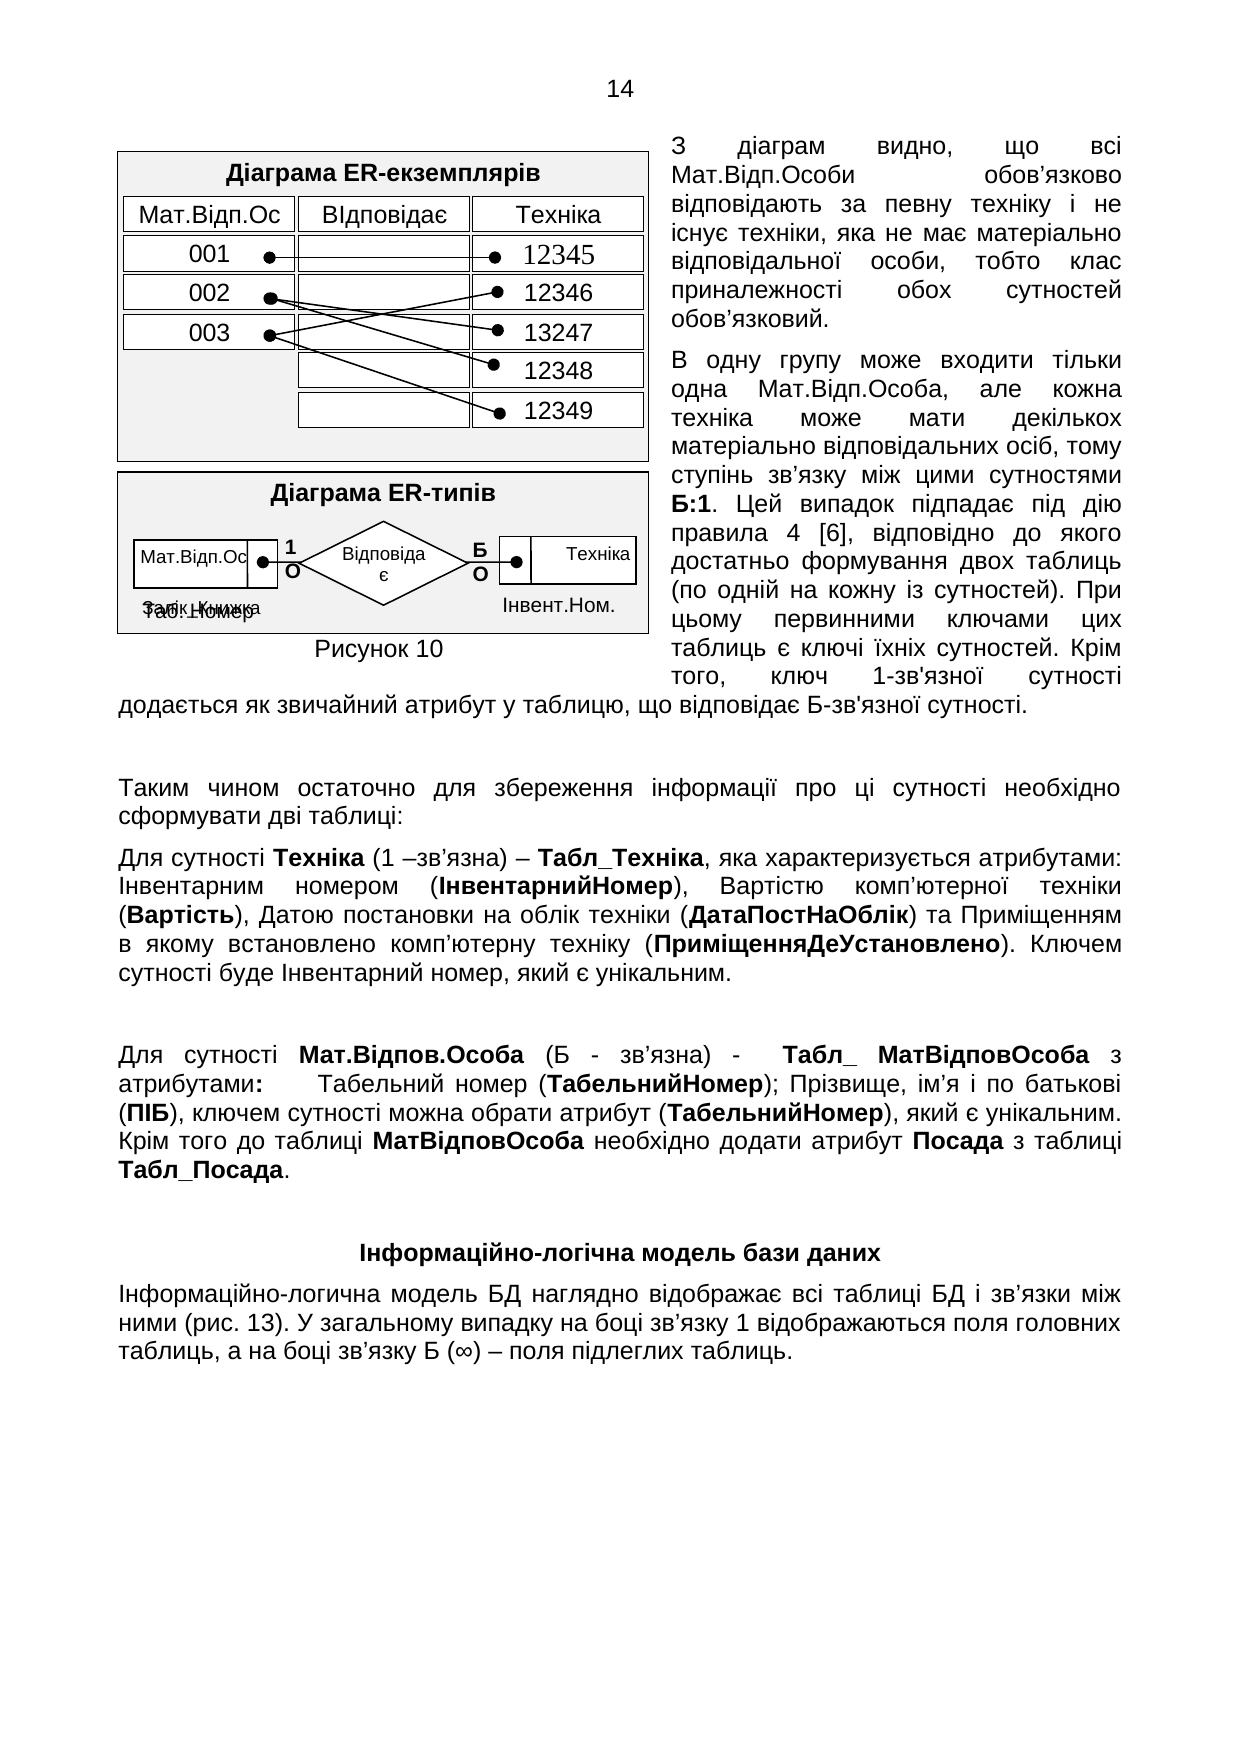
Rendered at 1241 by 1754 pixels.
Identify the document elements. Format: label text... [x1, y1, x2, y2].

text В одну групу може входити тільки одна Мат.Відп.Особа, але кожна техніка може мати декількох матеріально відповідальних осіб, тому ступінь зв’язку між цими сутностями Б:1. Цей випадок підпадає під дію правила 4 [6], відповідно до якого достатньо формування двох таблиць (по одній на кожну із сутностей). При цьому первинними ключами цих таблиць є ключі їхніх сутностей. Крім того, ключ 1-зв'язної сутності додається як звичайний атрибут у таблицю, що відповідає Б-зв'язної сутності. [118, 345, 1122, 719]
text Для сутності Техніка (1 –зв’язна) – Табл_Техніка, яка характеризується атрибутами: Інвентарним номером (ІнвентарнийНомер), Вартістю комп’ютерної техніки (Вартість), Датою постановки на облік техніки (ДатаПостНаОблік) та Приміщенням в якому встановлено комп’ютерну техніку (ПриміщенняДеУстановлено). Ключем сутності буде Інвентарний номер, який є унікальним. [118, 843, 1122, 986]
text Таким чином остаточно для збереження інформації про ці сутності необхідно сформувати дві таблиці: [118, 773, 1122, 830]
text Інформаційно-логична модель БД наглядно відображає всі таблиці БД і зв’язки між ними (рис. 13). У загальному випадку на боці зв’язку 1 відображаються поля головних таблиць, а на боці зв’язку Б (∞) – поля підлеглих таблиць. [118, 1279, 1122, 1365]
text Інформаційно-логічна модель бази даних [118, 1238, 1122, 1266]
text З діаграм видно, що всі Мат.Відп.Особи обов’язково відповідають за певну техніку і не існує техніки, яка не має матеріально відповідальної особи, тобто клас приналежності обох сутностей обов’язковий. [118, 131, 1122, 333]
text Для сутності Мат.Відпов.Особа (Б - зв’язна) - Табл_ МатВідповОсоба з атрибутами: Табельний номер (ТабельнийНомер); Прізвище, ім’я і по батькові (ПІБ), ключем сутності можна обрати атрибут (ТабельнийНомер), який є унікальним. Крім того до таблиці МатВідповОсоба необхідно додати атрибут Посада з таблиці Табл_Посада. [118, 1040, 1122, 1184]
